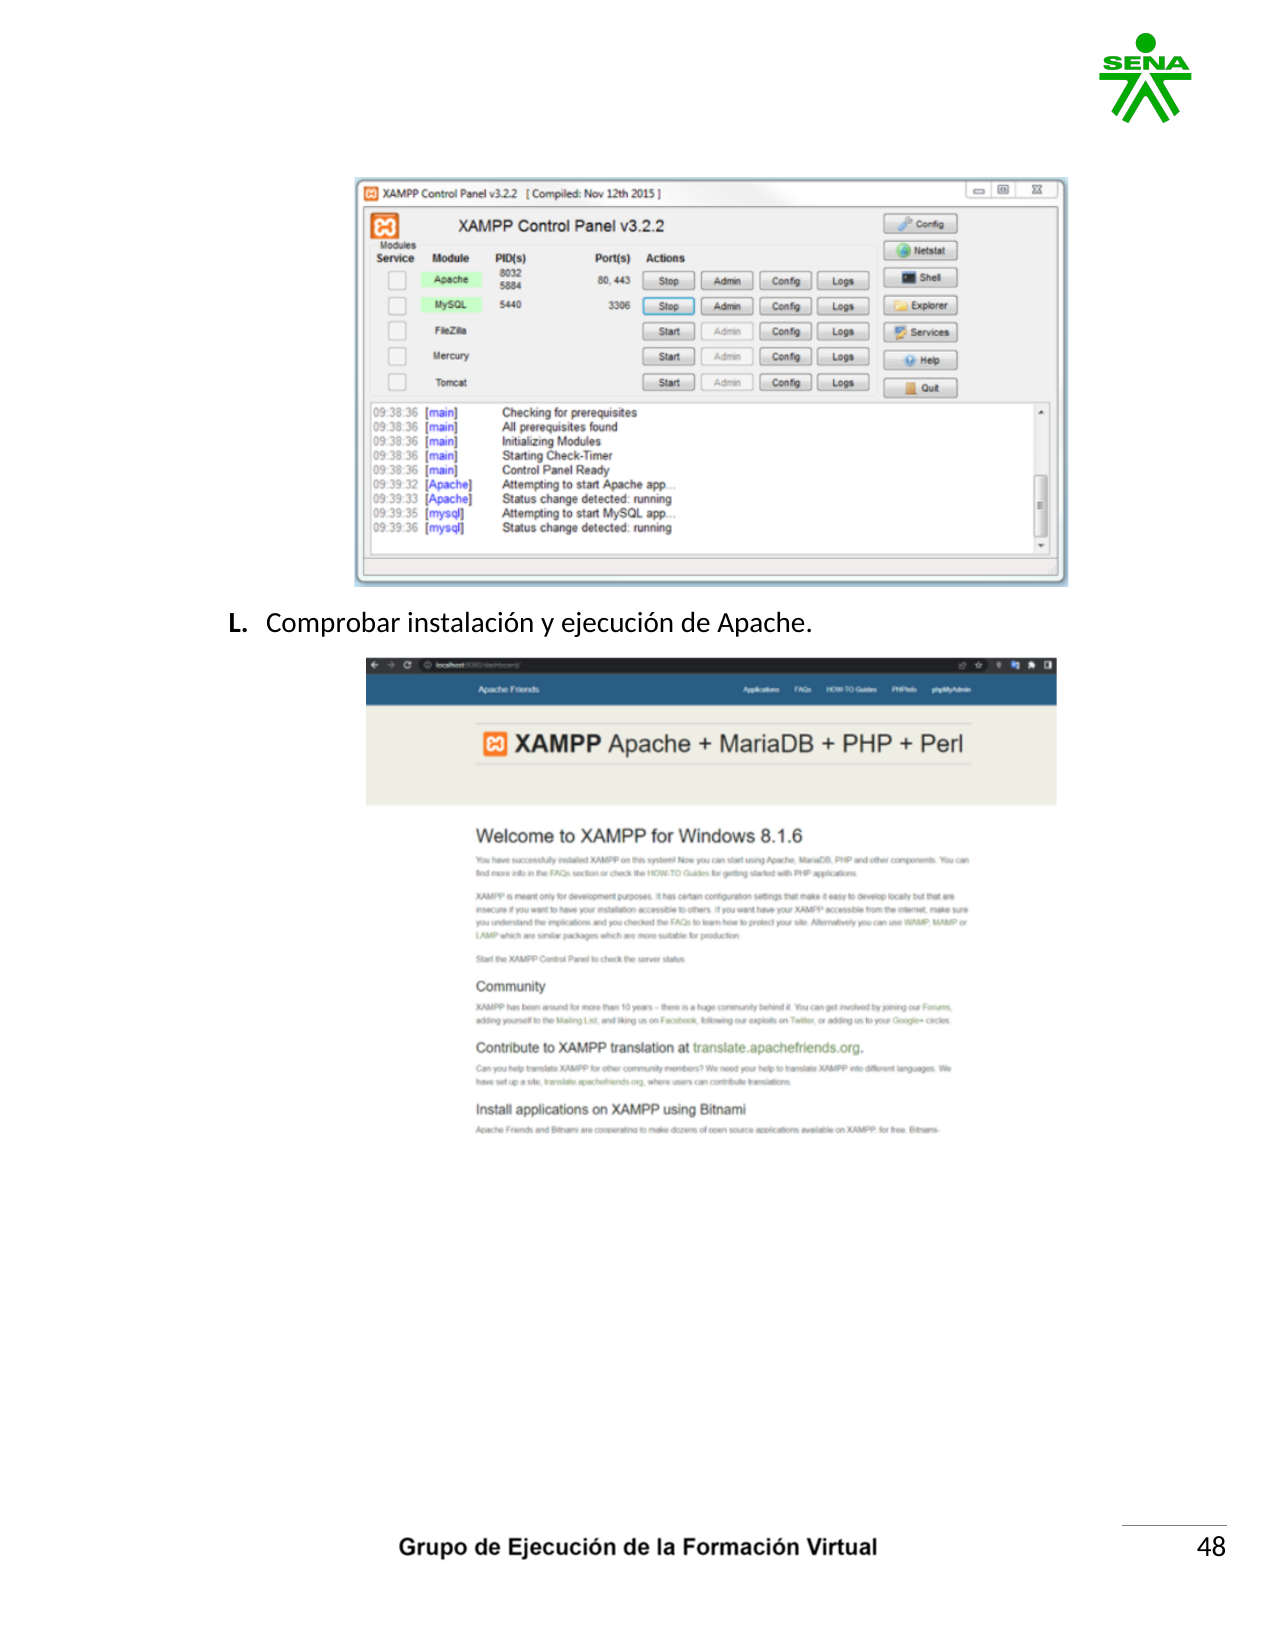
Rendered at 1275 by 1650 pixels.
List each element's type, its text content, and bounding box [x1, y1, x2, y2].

picture [0, 1486, 1275, 1598]
picture [1099, 33, 1192, 123]
picture [354, 177, 1069, 587]
picture [366, 657, 1057, 1152]
list Comprobar instalación y ejecución de Apache. [228, 604, 1157, 640]
